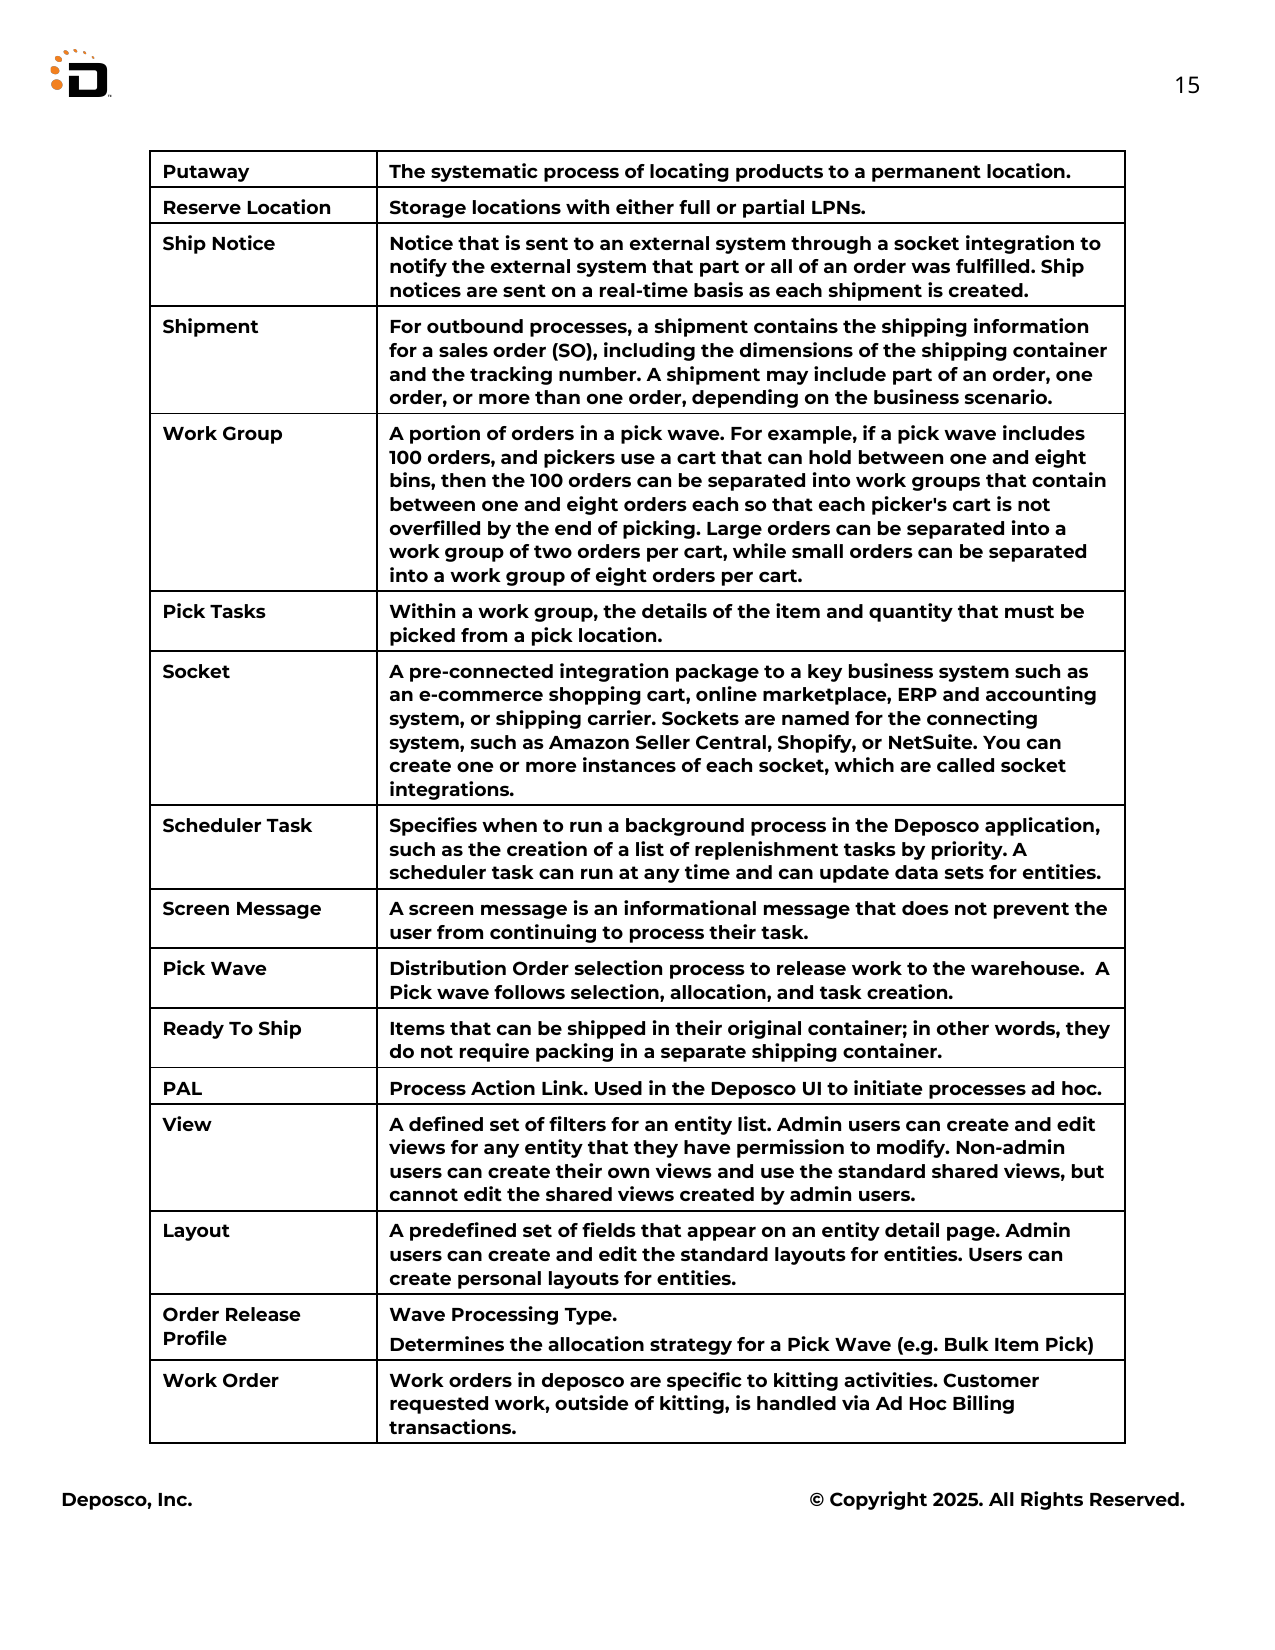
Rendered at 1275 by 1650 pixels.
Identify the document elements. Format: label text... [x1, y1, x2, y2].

table_cell Distribution Order selection process to release work to the warehouse. A Pick wave follows selection, allocation, and task creation. [378, 949, 1124, 1007]
table_cell The systematic process of locating products to a permanent location. [378, 152, 1124, 186]
table_cell Socket [151, 652, 376, 804]
table_cell Putaway [151, 152, 376, 186]
table_cell Scheduler Task [151, 806, 376, 888]
table_cell Process Action Link. Used in the Deposco UI to initiate processes ad hoc. [378, 1068, 1124, 1103]
table_cell Ready To Ship [151, 1009, 376, 1067]
table_cell A screen message is an informational message that does not prevent the user from continuing to process their task. [378, 890, 1124, 947]
table_cell Work orders in deposco are specific to kitting activities. Customer requested work, outside of kitting, is handled via Ad Hoc Billing transactions. [378, 1361, 1124, 1442]
table_cell Order Release Profile [151, 1295, 376, 1359]
table_cell Items that can be shipped in their original container; in other words, they do not require packing in a separate shipping container. [378, 1009, 1124, 1067]
table_cell PAL [151, 1068, 376, 1103]
table_cell A pre-connected integration package to a key business system such as an e-commerce shopping cart, online marketplace, ERP and accounting system, or shipping carrier. Sockets are named for the connecting system, such as Amazon Seller Central, Shopify, or NetSuite. You can create one or more instances of each socket, which are called socket integrations. [378, 652, 1124, 804]
table_cell Pick Tasks [151, 592, 376, 650]
table_cell Storage locations with either full or partial LPNs. [378, 188, 1124, 222]
table_cell For outbound processes, a shipment contains the shipping information for a sales order (SO), including the dimensions of the shipping container and the tracking number. A shipment may include part of an order, one order, or more than one order, depending on the business scenario. [378, 307, 1124, 412]
table_cell Screen Message [151, 890, 376, 947]
table_cell A portion of orders in a pick wave. For example, if a pick wave includes 100 orders, and pickers use a cart that can hold between one and eight bins, then the 100 orders can be separated into work groups that contain between one and eight orders each so that each picker's cart is not overfilled by the end of picking. Large orders can be separated into a work group of two orders per cart, while small orders can be separated into a work group of eight orders per cart. [378, 414, 1124, 590]
table_cell Reserve Location [151, 188, 376, 222]
table_cell Shipment [151, 307, 376, 412]
table_cell A predefined set of fields that appear on an entity detail page. Admin users can create and edit the standard layouts for entities. Users can create personal layouts for entities. [378, 1212, 1124, 1293]
table_cell View [151, 1105, 376, 1210]
picture [50, 49, 112, 97]
table_cell Layout [151, 1212, 376, 1293]
table_cell Pick Wave [151, 949, 376, 1007]
table_cell Wave Processing Type. Determines the allocation strategy for a Pick Wave (e.g. Bulk Item Pick) [378, 1295, 1124, 1359]
table_cell Work Group [151, 414, 376, 590]
table_cell A defined set of filters for an entity list. Admin users can create and edit views for any entity that they have permission to modify. Non-admin users can create their own views and use the standard shared views, but cannot edit the shared views created by admin users. [378, 1105, 1124, 1210]
table_cell Work Order [151, 1361, 376, 1442]
table_cell Ship Notice [151, 224, 376, 305]
table_cell Specifies when to run a background process in the Deposco application, such as the creation of a list of replenishment tasks by priority. A scheduler task can run at any time and can update data sets for entities. [378, 806, 1124, 888]
table_cell Notice that is sent to an external system through a socket integration to notify the external system that part or all of an order was fulfilled. Ship notices are sent on a real-time basis as each shipment is created. [378, 224, 1124, 305]
table_cell Within a work group, the details of the item and quantity that must be picked from a pick location. [378, 592, 1124, 650]
